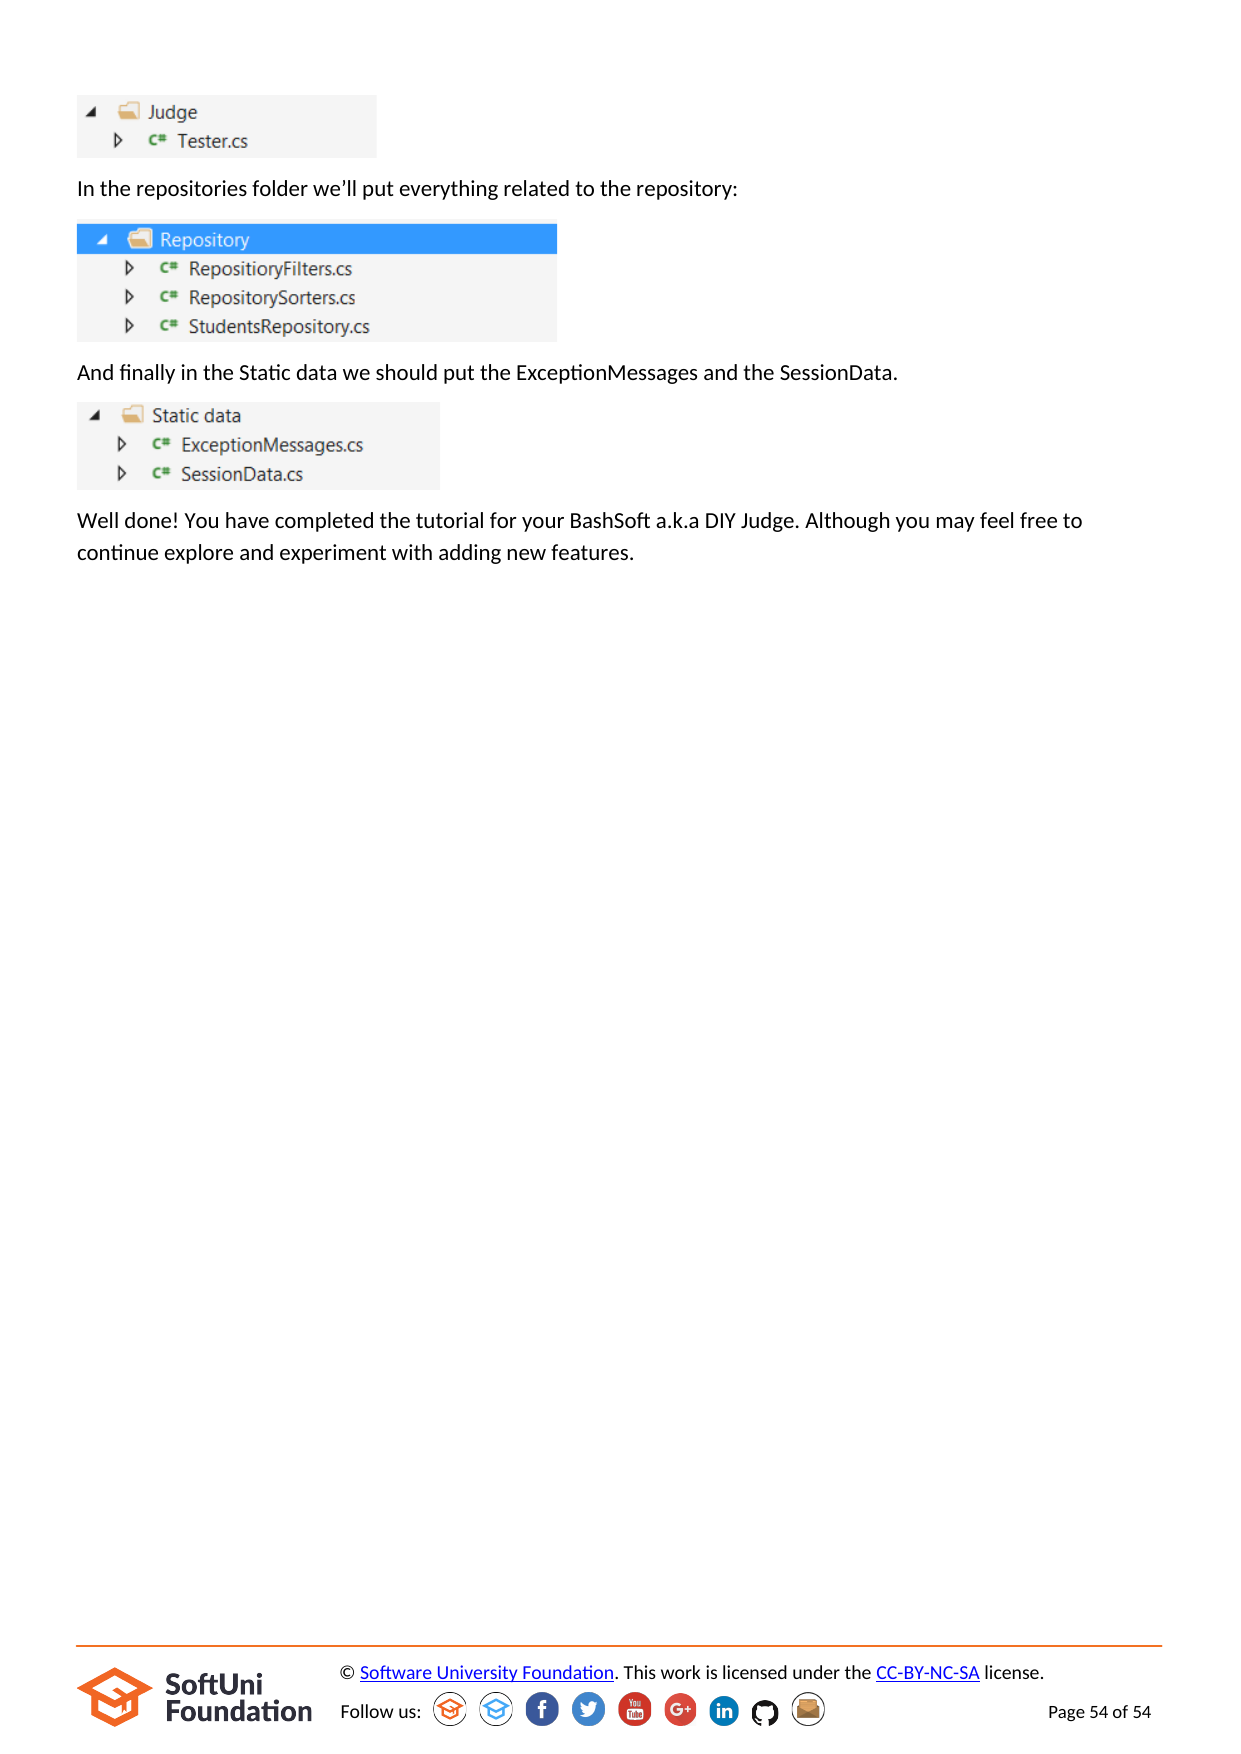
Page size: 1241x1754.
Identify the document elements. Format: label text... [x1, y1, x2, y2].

text Well done! You have completed the tutorial for your BashSoft a.k.a DIY Judge. Although you may feel free to continue explore and experiment with adding new features. [77, 506, 1163, 566]
picture [76, 1667, 312, 1727]
picture [572, 1692, 605, 1726]
picture [730, 1717, 739, 1726]
picture [618, 1692, 652, 1726]
picture [479, 1692, 513, 1726]
picture [76, 95, 377, 158]
picture [76, 219, 558, 342]
picture [76, 402, 441, 490]
picture [664, 1693, 697, 1726]
picture [752, 1700, 779, 1726]
text And finally in the Static data we should put the ExceptionMessages and the SessionData. [77, 358, 1163, 386]
picture [730, 1696, 739, 1705]
picture [709, 1696, 718, 1705]
picture [791, 1692, 825, 1726]
picture [709, 1717, 718, 1726]
picture [723, 1708, 732, 1717]
text In the repositories folder we’ll put everything related to the repository: [77, 174, 1163, 203]
picture [525, 1692, 559, 1726]
picture [433, 1692, 467, 1726]
